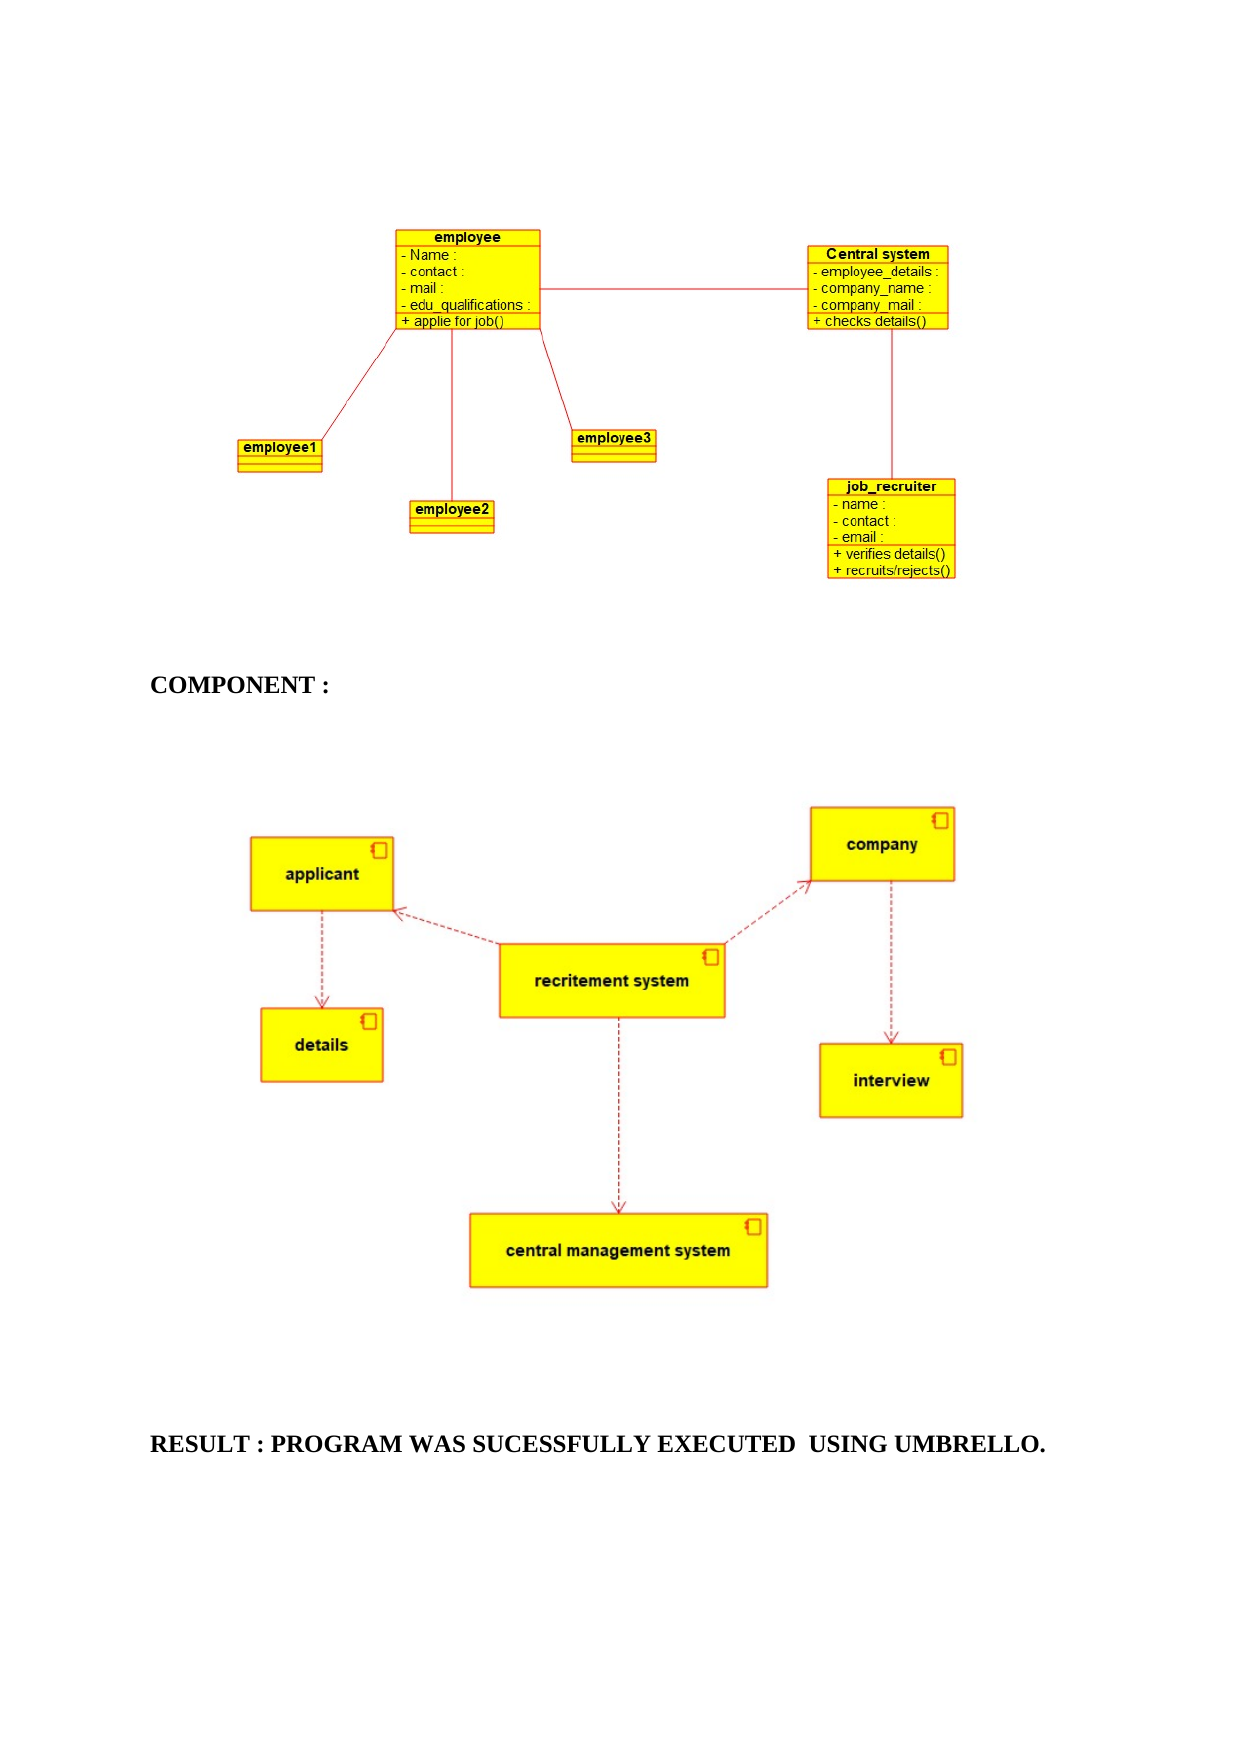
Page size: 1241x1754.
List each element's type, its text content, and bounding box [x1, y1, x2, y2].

picture [150, 718, 1091, 1363]
text COMPONENT : [150, 671, 1090, 699]
picture [150, 150, 1091, 652]
text RESULT : PROGRAM WAS SUCESSFULLY EXECUTED USING UMBRELLO. [150, 1429, 1090, 1458]
